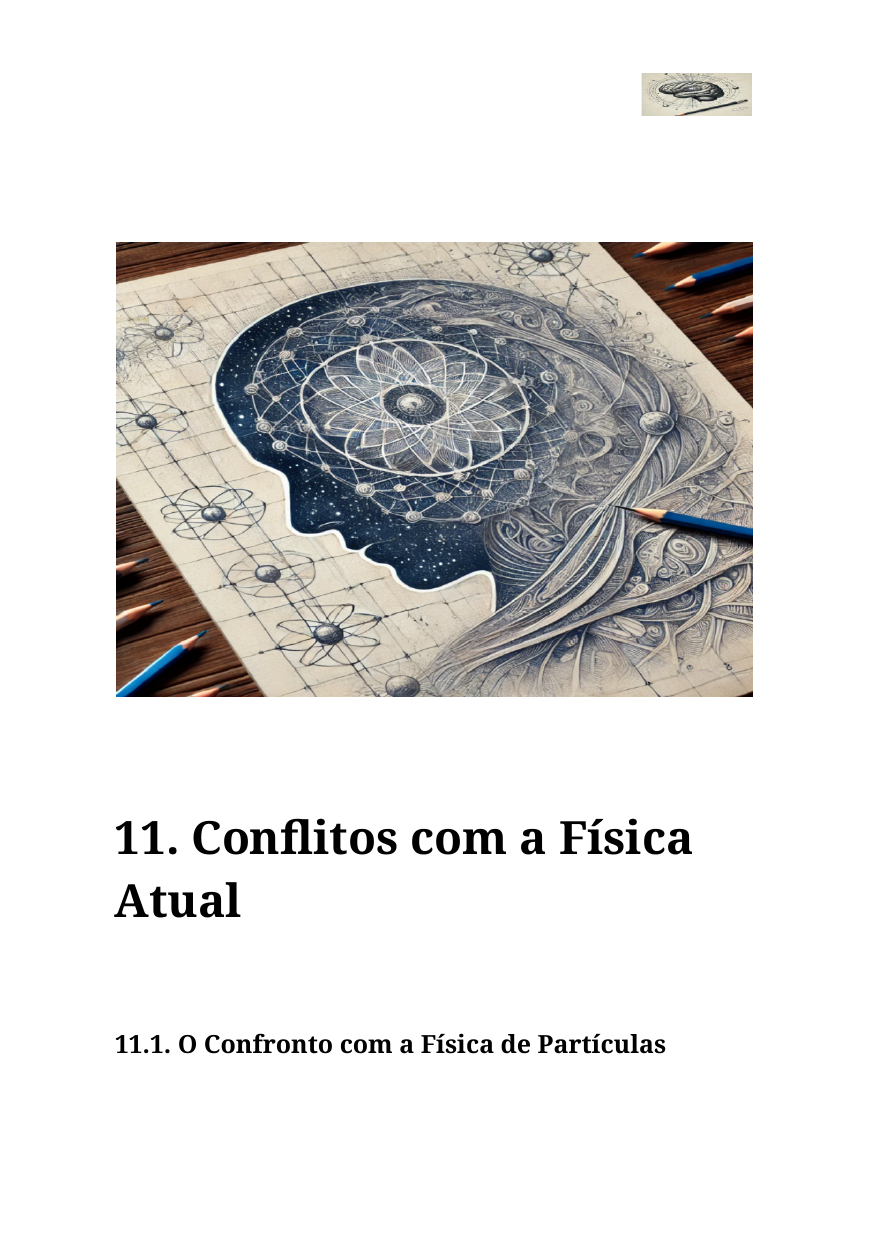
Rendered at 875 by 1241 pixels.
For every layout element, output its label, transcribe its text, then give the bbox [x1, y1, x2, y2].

text 11.1. O Confronto com a Física de Partículas [114, 1027, 752, 1061]
picture [116, 242, 753, 697]
picture [641, 73, 752, 116]
text 11. Conflitos com a Física Atual [114, 806, 752, 931]
